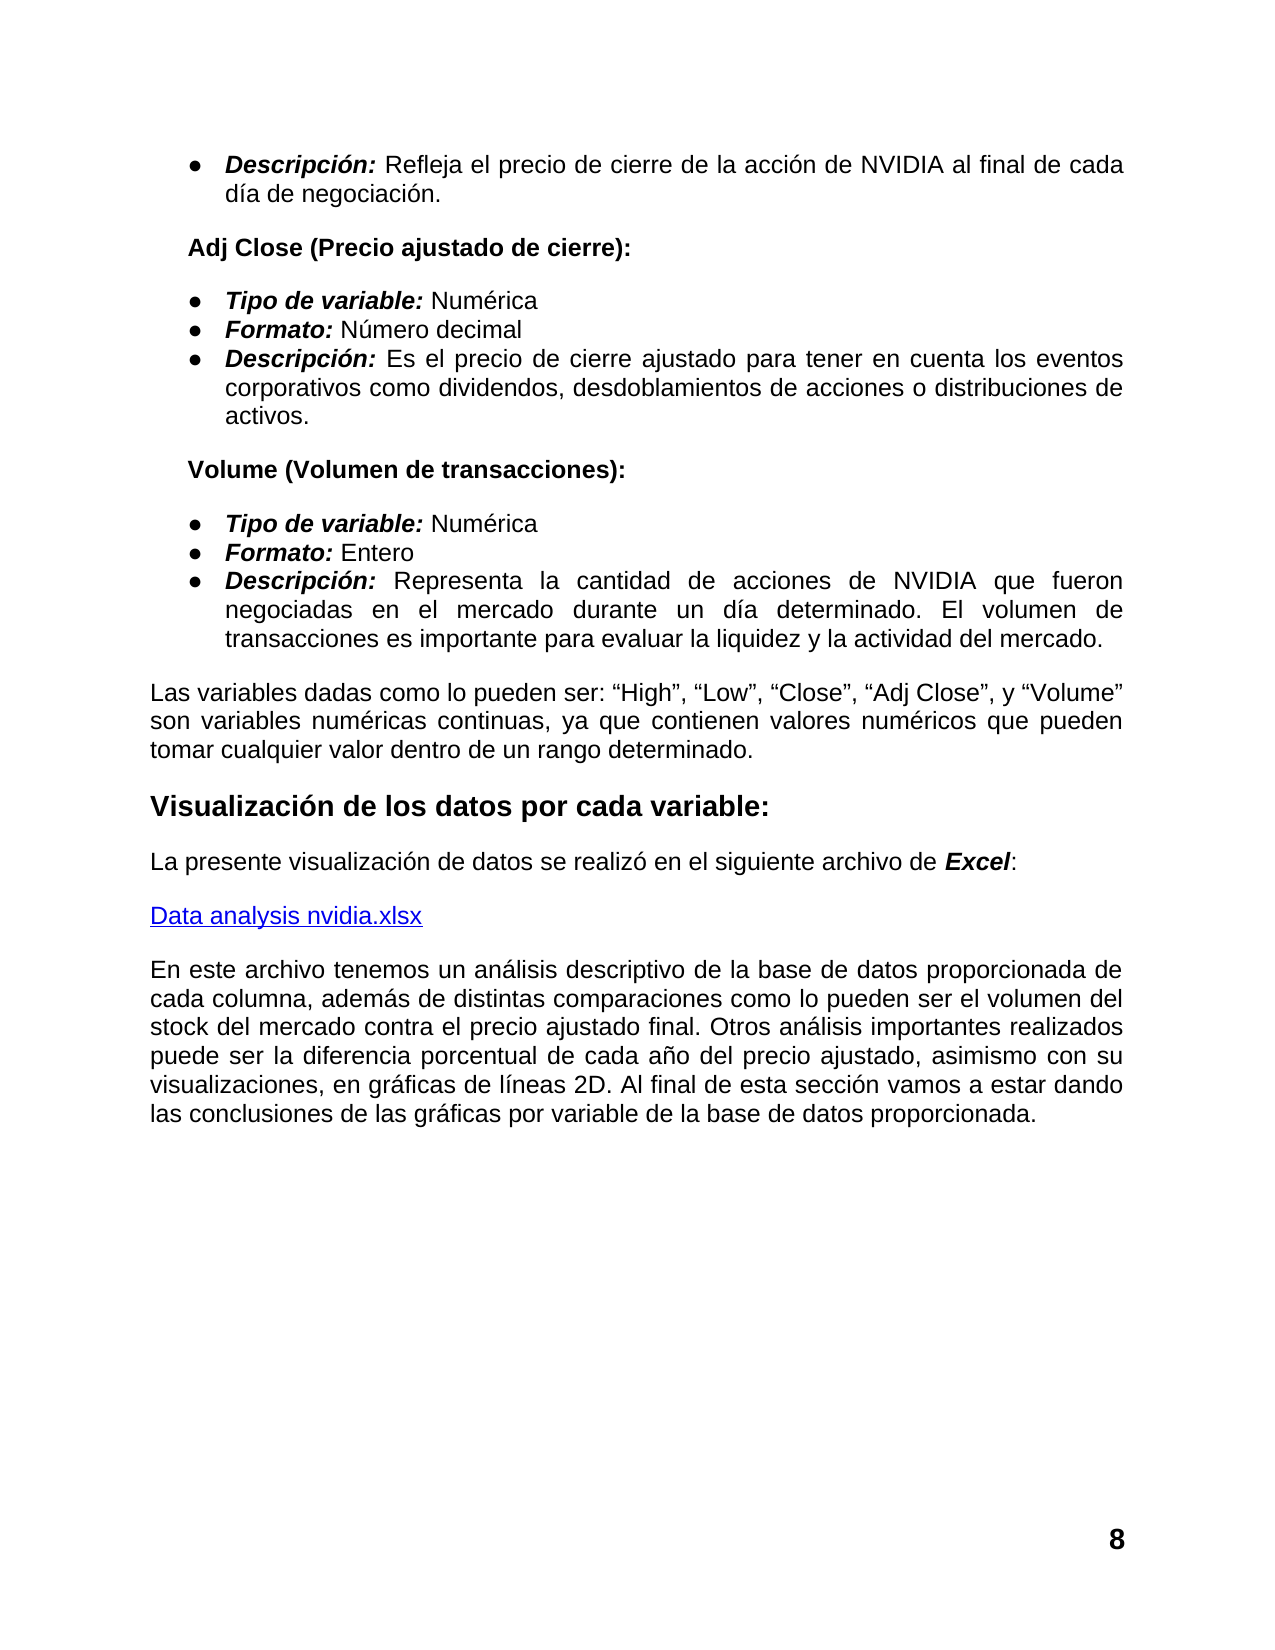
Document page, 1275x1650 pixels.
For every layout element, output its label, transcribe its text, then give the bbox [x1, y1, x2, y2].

text Volume (Volumen de transacciones): [187, 455, 1125, 484]
list Tipo de variable: Numérica [187, 509, 1125, 537]
list Formato: Entero [187, 537, 1125, 566]
text Visualización de los datos por cada variable: [150, 789, 1125, 822]
list Tipo de variable: Numérica [187, 286, 1125, 315]
list Descripción: Es el precio de cierre ajustado para tener en cuenta los eventos corporativos como dividendos, desdoblamientos de acciones o distribuciones de activos. [187, 344, 1125, 430]
text Data analysis nvidia.xlsx [150, 901, 1125, 930]
text Adj Close (Precio ajustado de cierre): [187, 232, 1125, 261]
text La presente visualización de datos se realizó en el siguiente archivo de Excel: [150, 847, 1125, 876]
list Descripción: Representa la cantidad de acciones de NVIDIA que fueron negociadas en el mercado durante un día determinado. El volumen de transacciones es importante para evaluar la liquidez y la actividad del mercado. [187, 566, 1125, 652]
list Formato: Número decimal [187, 315, 1125, 344]
text Las variables dadas como lo pueden ser: “High”, “Low”, “Close”, “Adj Close”, y “Volume” son variables numéricas continuas, ya que contienen valores numéricos que pueden tomar cualquier valor dentro de un rango determinado. [150, 677, 1125, 764]
text En este archivo tenemos un análisis descriptivo de la base de datos proporcionada de cada columna, además de distintas comparaciones como lo pueden ser el volumen del stock del mercado contra el precio ajustado final. Otros análisis importantes realizados puede ser la diferencia porcentual de cada año del precio ajustado, asimismo con su visualizaciones, en gráficas de líneas 2D. Al final de esta sección vamos a estar dando las conclusiones de las gráficas por variable de la base de datos proporcionada. [150, 955, 1125, 1127]
list Descripción: Refleja el precio de cierre de la acción de NVIDIA al final de cada día de negociación. [187, 150, 1125, 207]
